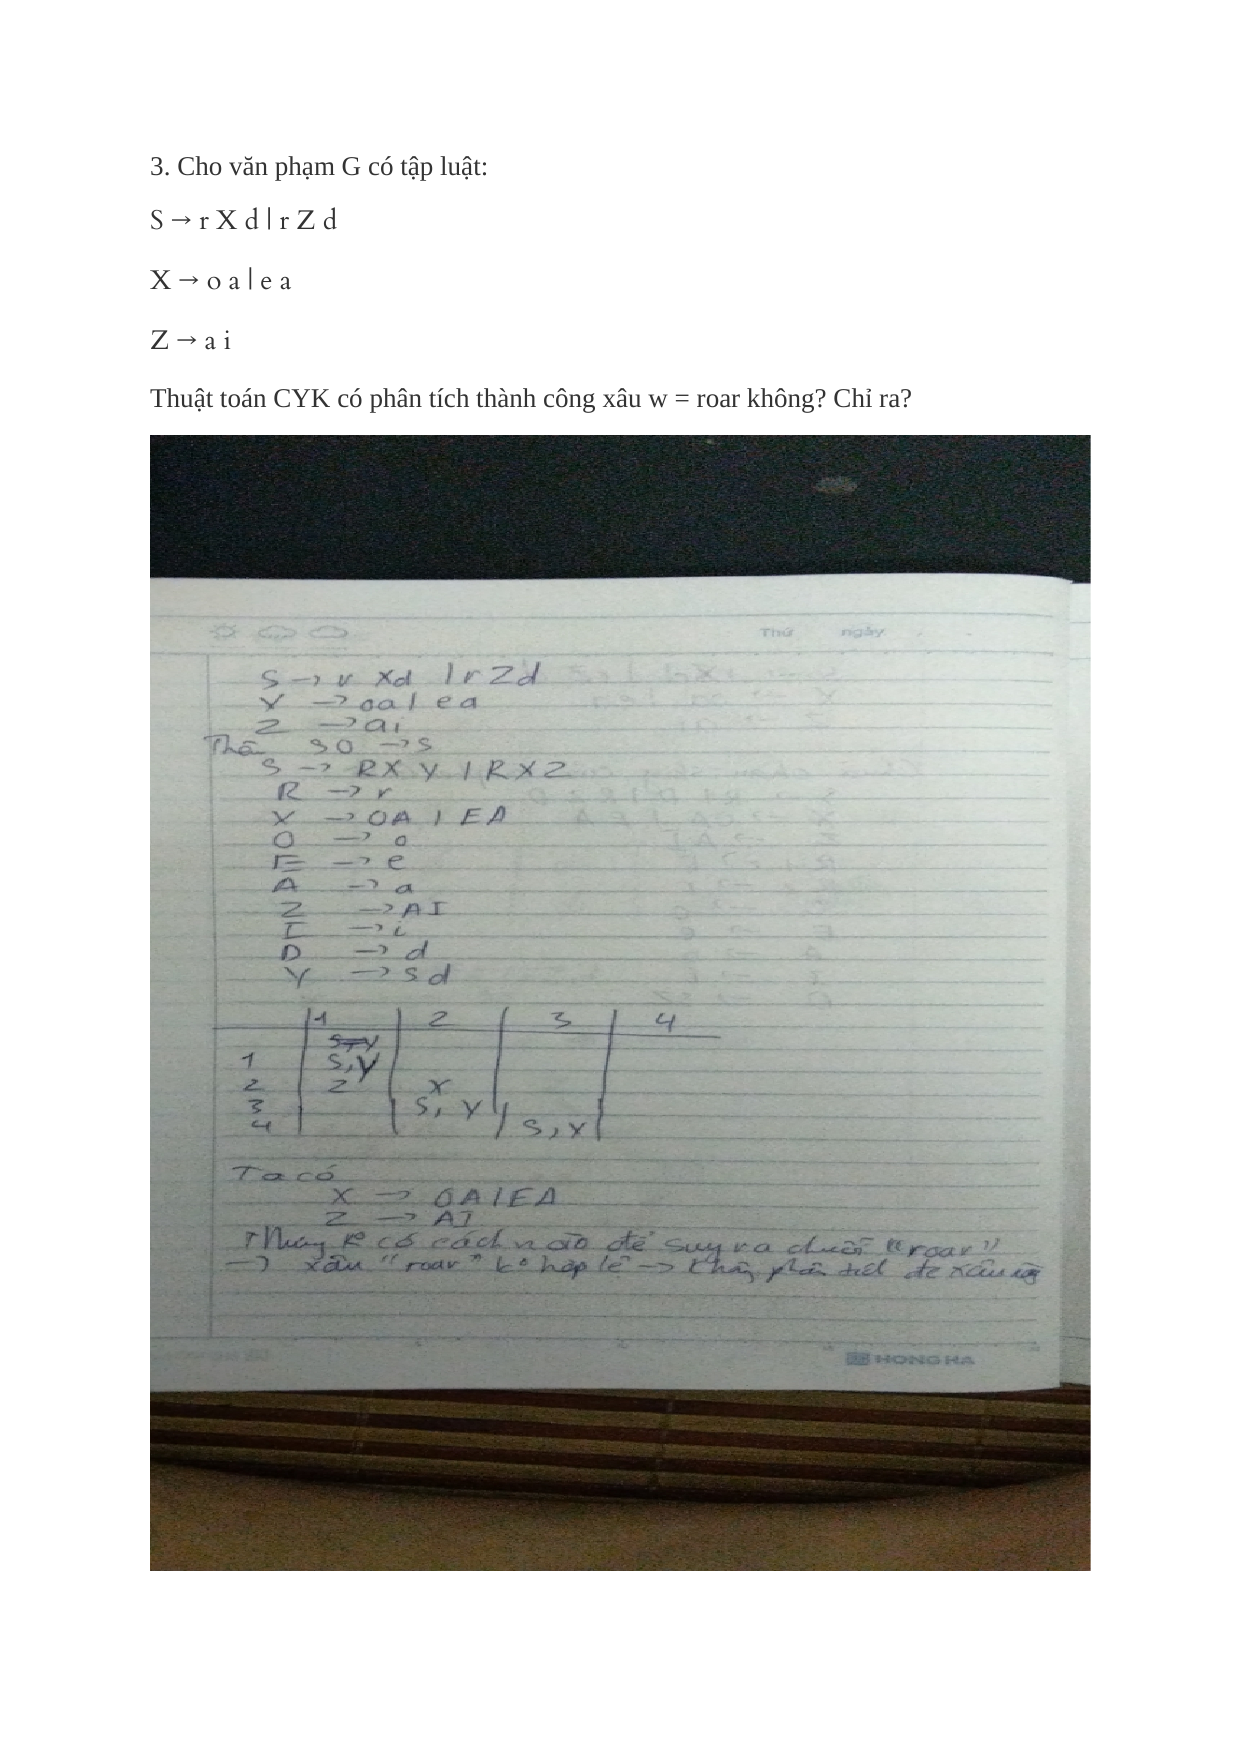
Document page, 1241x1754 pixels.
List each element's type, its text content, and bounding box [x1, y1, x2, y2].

text X → o a | e a [150, 262, 1090, 299]
text Z → a i [150, 322, 1090, 359]
text 3. Cho văn phạm G có tập luật: [150, 150, 1090, 181]
text Thuật toán CYK có phân tích thành công xâu w = roar không? Chỉ ra? [150, 382, 1090, 413]
picture [150, 435, 1091, 1571]
text S → r X d | r Z d [150, 203, 1090, 239]
